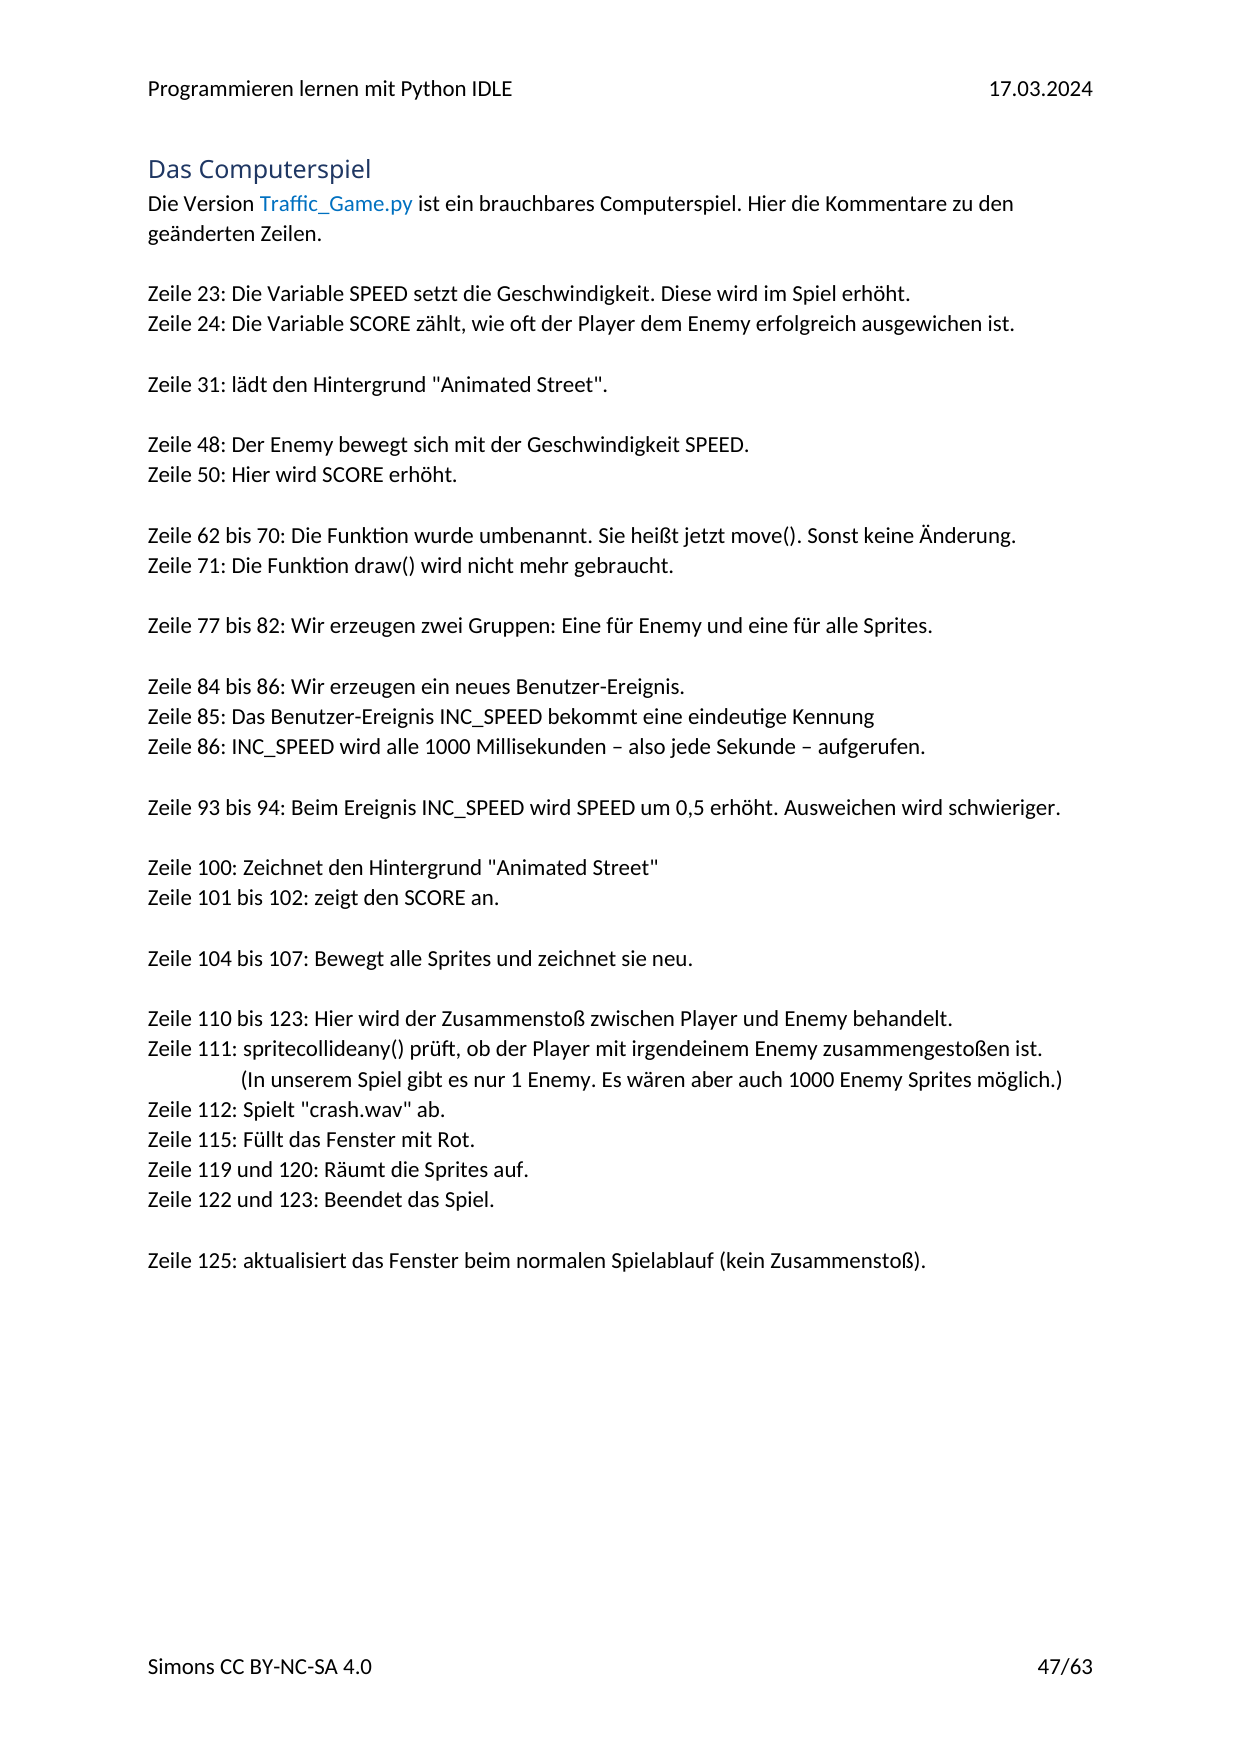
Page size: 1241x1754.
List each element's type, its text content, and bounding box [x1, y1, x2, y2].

text Zeile 100: Zeichnet den Hintergrund "Animated Street" [148, 853, 1092, 881]
text Zeile 62 bis 70: Die Funktion wurde umbenannt. Sie heißt jetzt move(). Sonst keine Änderung. [148, 521, 1092, 549]
text Zeile 50: Hier wird SCORE erhöht. [148, 461, 1092, 488]
text Zeile 31: lädt den Hintergrund "Animated Street". [148, 370, 1092, 398]
text Zeile 125: aktualisiert das Fenster beim normalen Spielablauf (kein Zusammenstoß). [148, 1246, 1092, 1274]
text Zeile 24: Die Variable SCORE zählt, wie oft der Player dem Enemy erfolgreich ausgewichen ist. [148, 309, 1092, 337]
subtitle Das Computerspiel [148, 152, 1092, 186]
text Zeile 48: Der Enemy bewegt sich mit der Geschwindigkeit SPEED. [148, 430, 1092, 458]
text Zeile 111: spritecollideany() prüft, ob der Player mit irgendeinem Enemy zusammengestoßen ist. (In unserem Spiel gibt es nur 1 Enemy. Es wären aber auch 1000 Enemy Sprites möglich.) [148, 1034, 1092, 1093]
text Zeile 115: Füllt das Fenster mit Rot. [148, 1125, 1092, 1153]
text Zeile 104 bis 107: Bewegt alle Sprites und zeichnet sie neu. [148, 944, 1092, 972]
text Zeile 110 bis 123: Hier wird der Zusammenstoß zwischen Player und Enemy behandelt. [148, 1004, 1092, 1032]
text Zeile 119 und 120: Räumt die Sprites auf. [148, 1155, 1092, 1183]
text Die Version Traffic_Game.py ist ein brauchbares Computerspiel. Hier die Kommentare zu den geänderten Zeilen. [148, 189, 1092, 247]
text Zeile 101 bis 102: zeigt den SCORE an. [148, 883, 1092, 911]
text Zeile 84 bis 86: Wir erzeugen ein neues Benutzer-Ereignis. [148, 672, 1092, 700]
text Zeile 23: Die Variable SPEED setzt die Geschwindigkeit. Diese wird im Spiel erhöht. [148, 279, 1092, 307]
text Zeile 71: Die Funktion draw() wird nicht mehr gebraucht. [148, 551, 1092, 579]
text Zeile 85: Das Benutzer-Ereignis INC_SPEED bekommt eine eindeutige Kennung [148, 702, 1092, 730]
text Zeile 93 bis 94: Beim Ereignis INC_SPEED wird SPEED um 0,5 erhöht. Ausweichen wird schwieriger. [148, 793, 1092, 821]
text Zeile 112: Spielt "crash.wav" ab. [148, 1095, 1092, 1123]
text Zeile 86: INC_SPEED wird alle 1000 Millisekunden – also jede Sekunde – aufgerufen. [148, 732, 1092, 760]
text Zeile 122 und 123: Beendet das Spiel. [148, 1186, 1092, 1213]
text Zeile 77 bis 82: Wir erzeugen zwei Gruppen: Eine für Enemy und eine für alle Sprites. [148, 612, 1092, 639]
